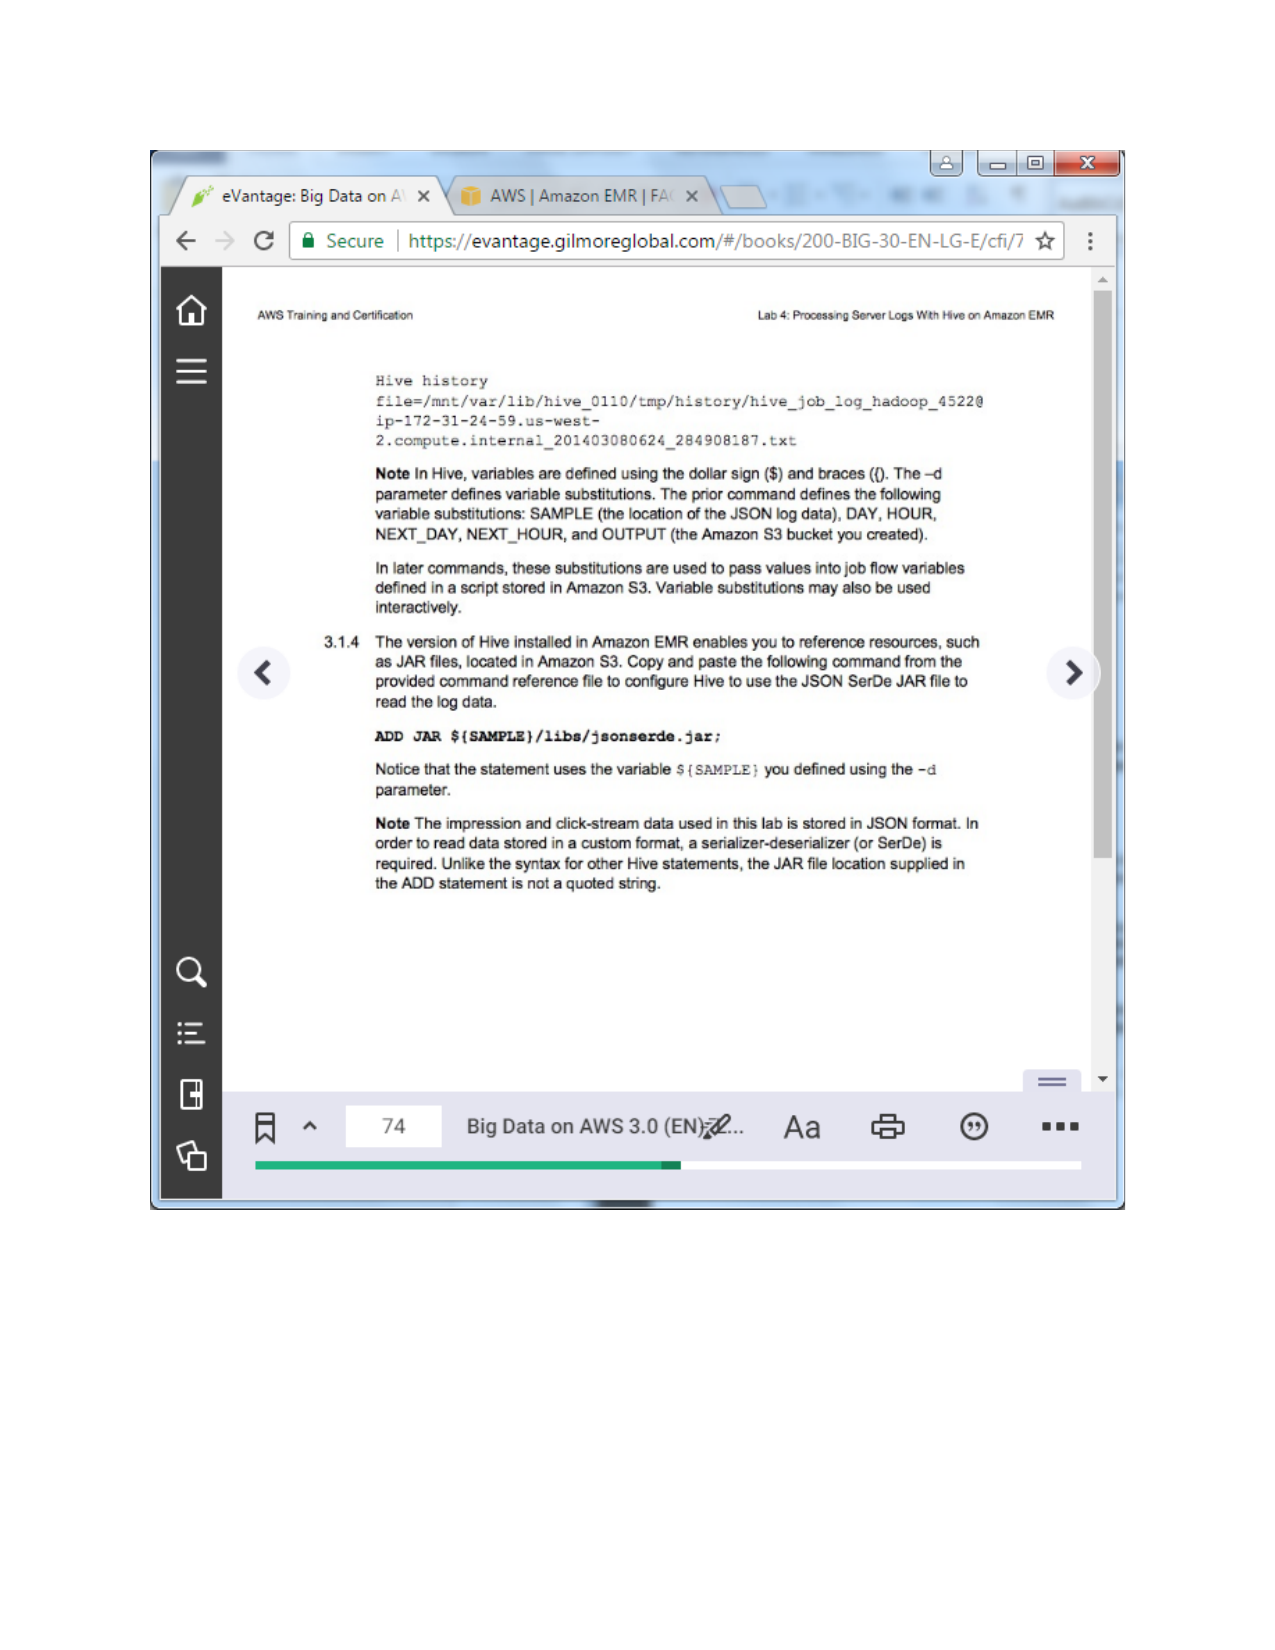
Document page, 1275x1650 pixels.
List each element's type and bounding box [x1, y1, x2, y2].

picture [150, 150, 1125, 1210]
